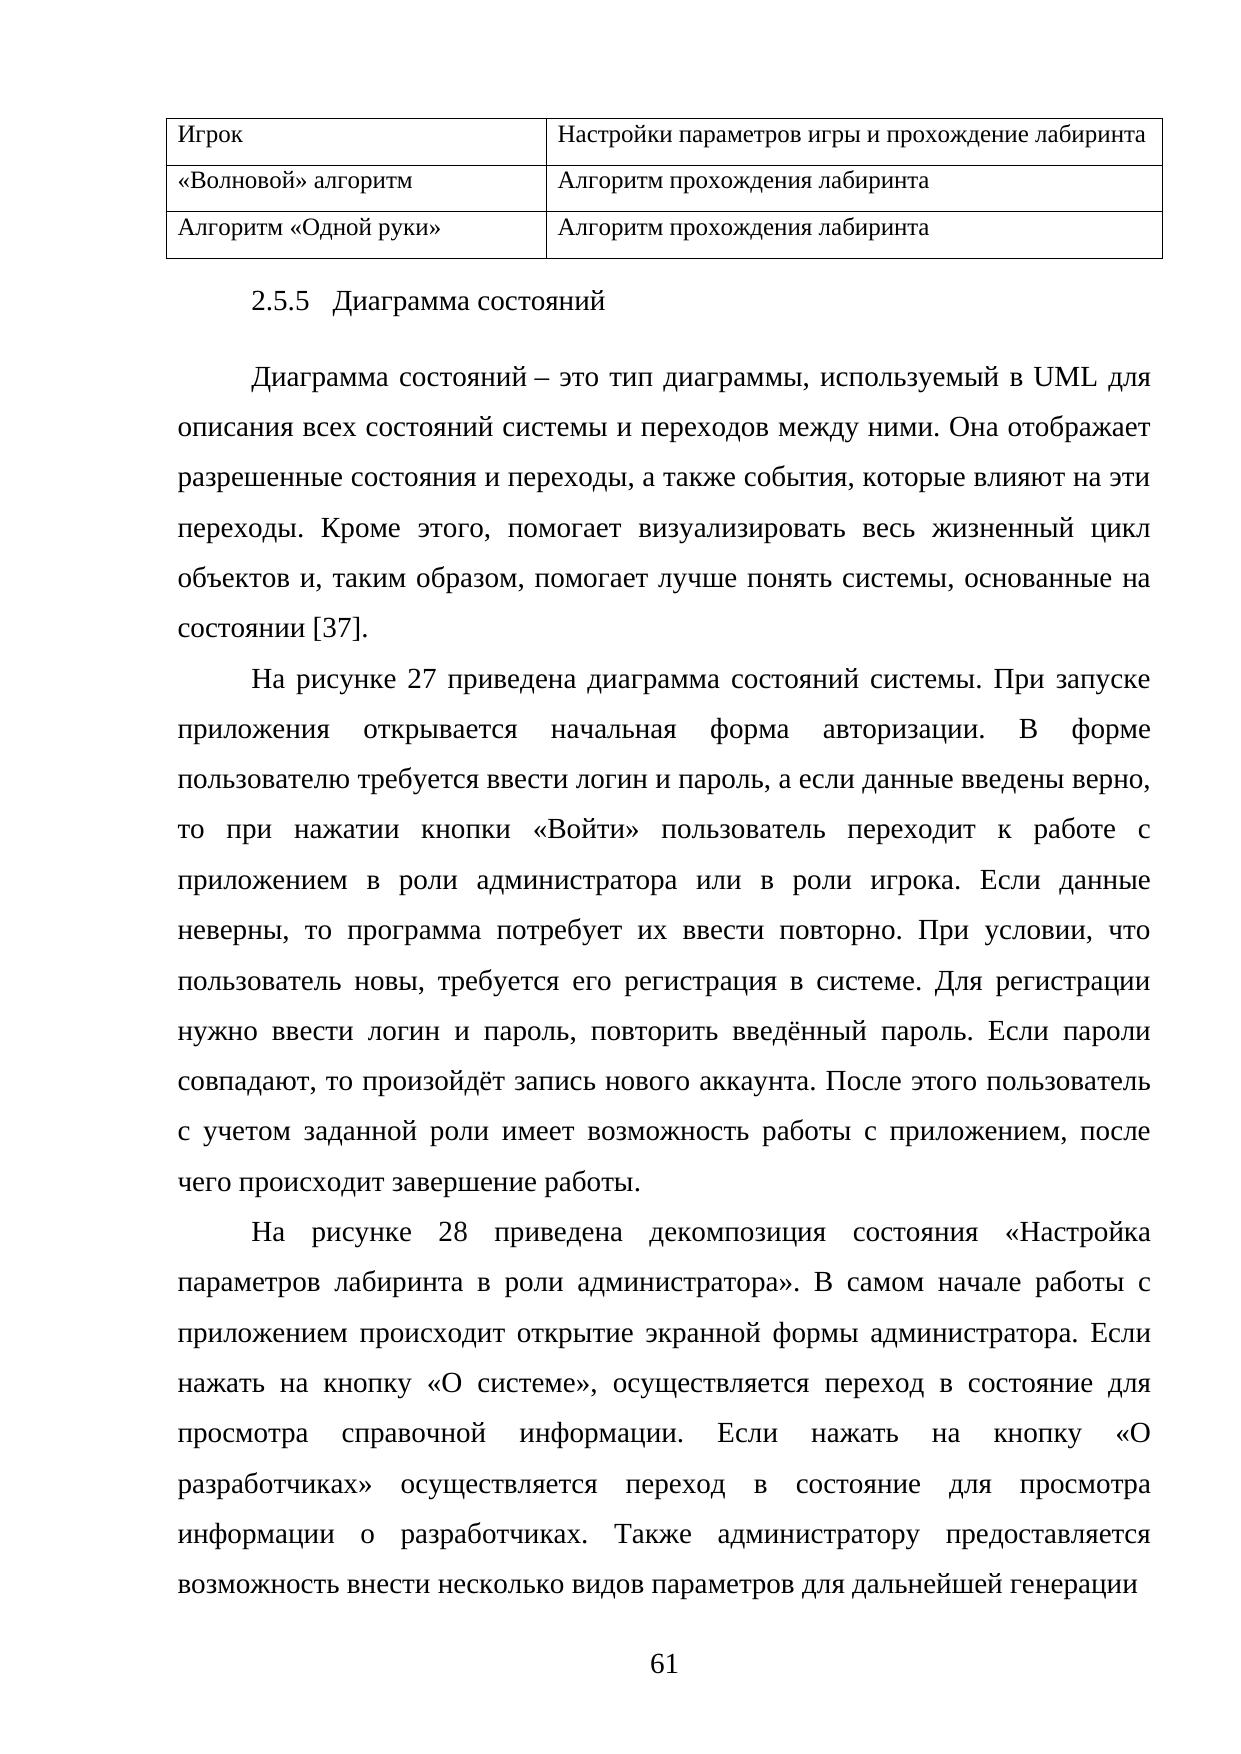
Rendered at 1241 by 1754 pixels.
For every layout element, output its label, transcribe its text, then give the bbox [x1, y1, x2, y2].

text На рисунке 27 приведена диаграмма состояний системы. При запуске приложения открывается начальная форма авторизации. В форме пользователю требуется ввести логин и пароль, а если данные введены верно, то при нажатии кнопки «Войти» пользователь переходит к работе с приложением в роли администратора или в роли игрока. Если данные неверны, то программа потребует их ввести повторно. При условии, что пользователь новы, требуется его регистрация в системе. Для регистрации нужно ввести логин и пароль, повторить введённый пароль. Если пароли совпадают, то произойдёт запись нового аккаунта. После этого пользователь с учетом заданной роли имеет возможность работы с приложением, после чего происходит завершение работы. [177, 661, 1152, 1197]
table_cell Алгоритм прохождения лабиринта [547, 212, 1162, 257]
text На рисунке 28 приведена декомпозиция состояния «Настройка параметров лабиринта в роли администратора». В самом начале работы с приложением происходит открытие экранной формы администратора. Если нажать на кнопку «О системе», осуществляется переход в состояние для просмотра справочной информации. Если нажать на кнопку «О разработчиках» осуществляется переход в состояние для просмотра информации о разработчиках. Также администратору предоставляется возможность внести несколько видов параметров для дальнейшей генерации [177, 1214, 1152, 1600]
text Диаграмма состояний – это тип диаграммы, используемый в UML для описания всех состояний системы и переходов между ними. Она отображает разрешенные состояния и переходы, а также события, которые влияют на эти переходы. Кроме этого, помогает визуализировать весь жизненный цикл объектов и, таким образом, помогает лучше понять системы, основанные на состоянии [37]. [177, 359, 1152, 644]
table_cell Настройки параметров игры и прохождение лабиринта [547, 119, 1162, 164]
table_cell «Волновой» алгоритм [167, 166, 546, 211]
table_cell Игрок [167, 119, 546, 164]
table_cell Алгоритм «Одной руки» [167, 212, 546, 257]
text Диаграмма состояний [251, 283, 1152, 317]
table_cell Алгоритм прохождения лабиринта [547, 166, 1162, 211]
